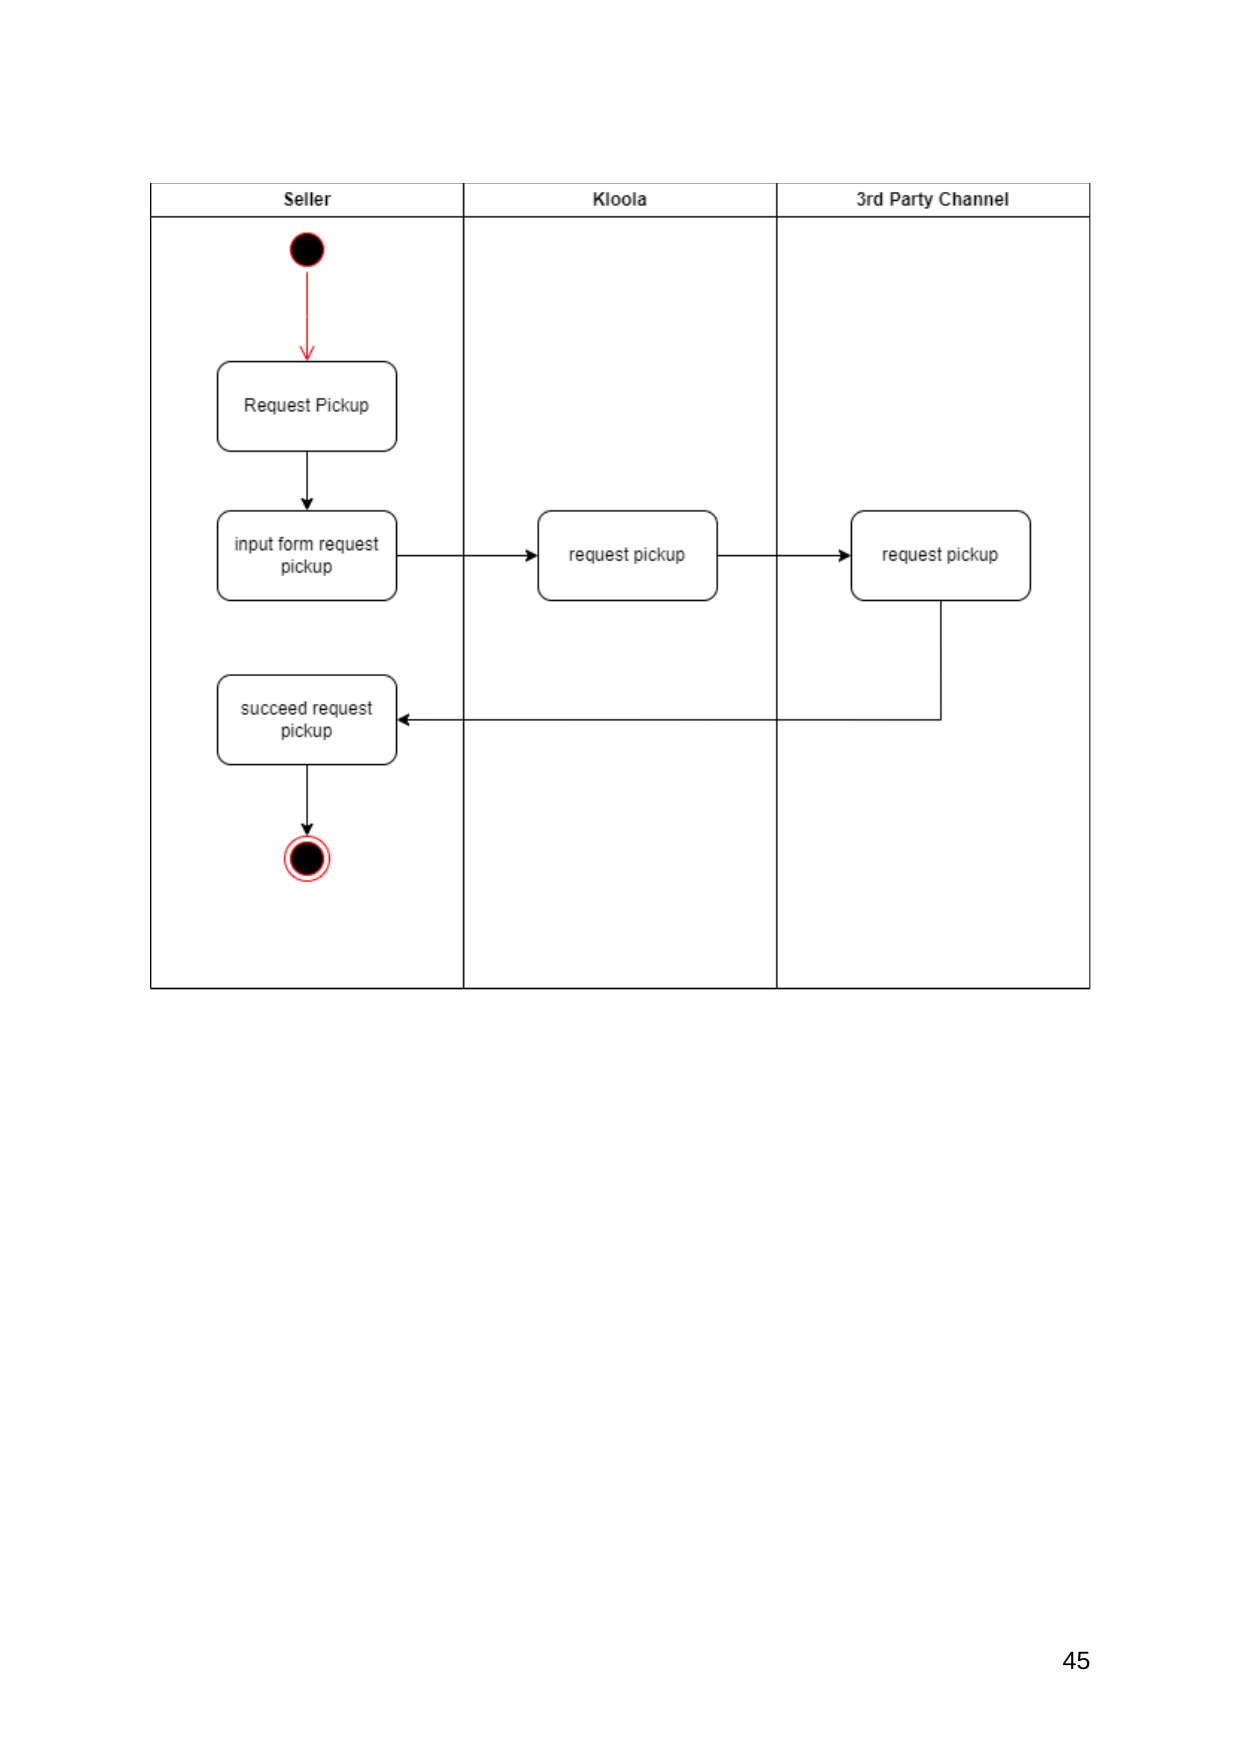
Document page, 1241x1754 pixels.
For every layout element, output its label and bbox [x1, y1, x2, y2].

picture [150, 183, 1091, 991]
